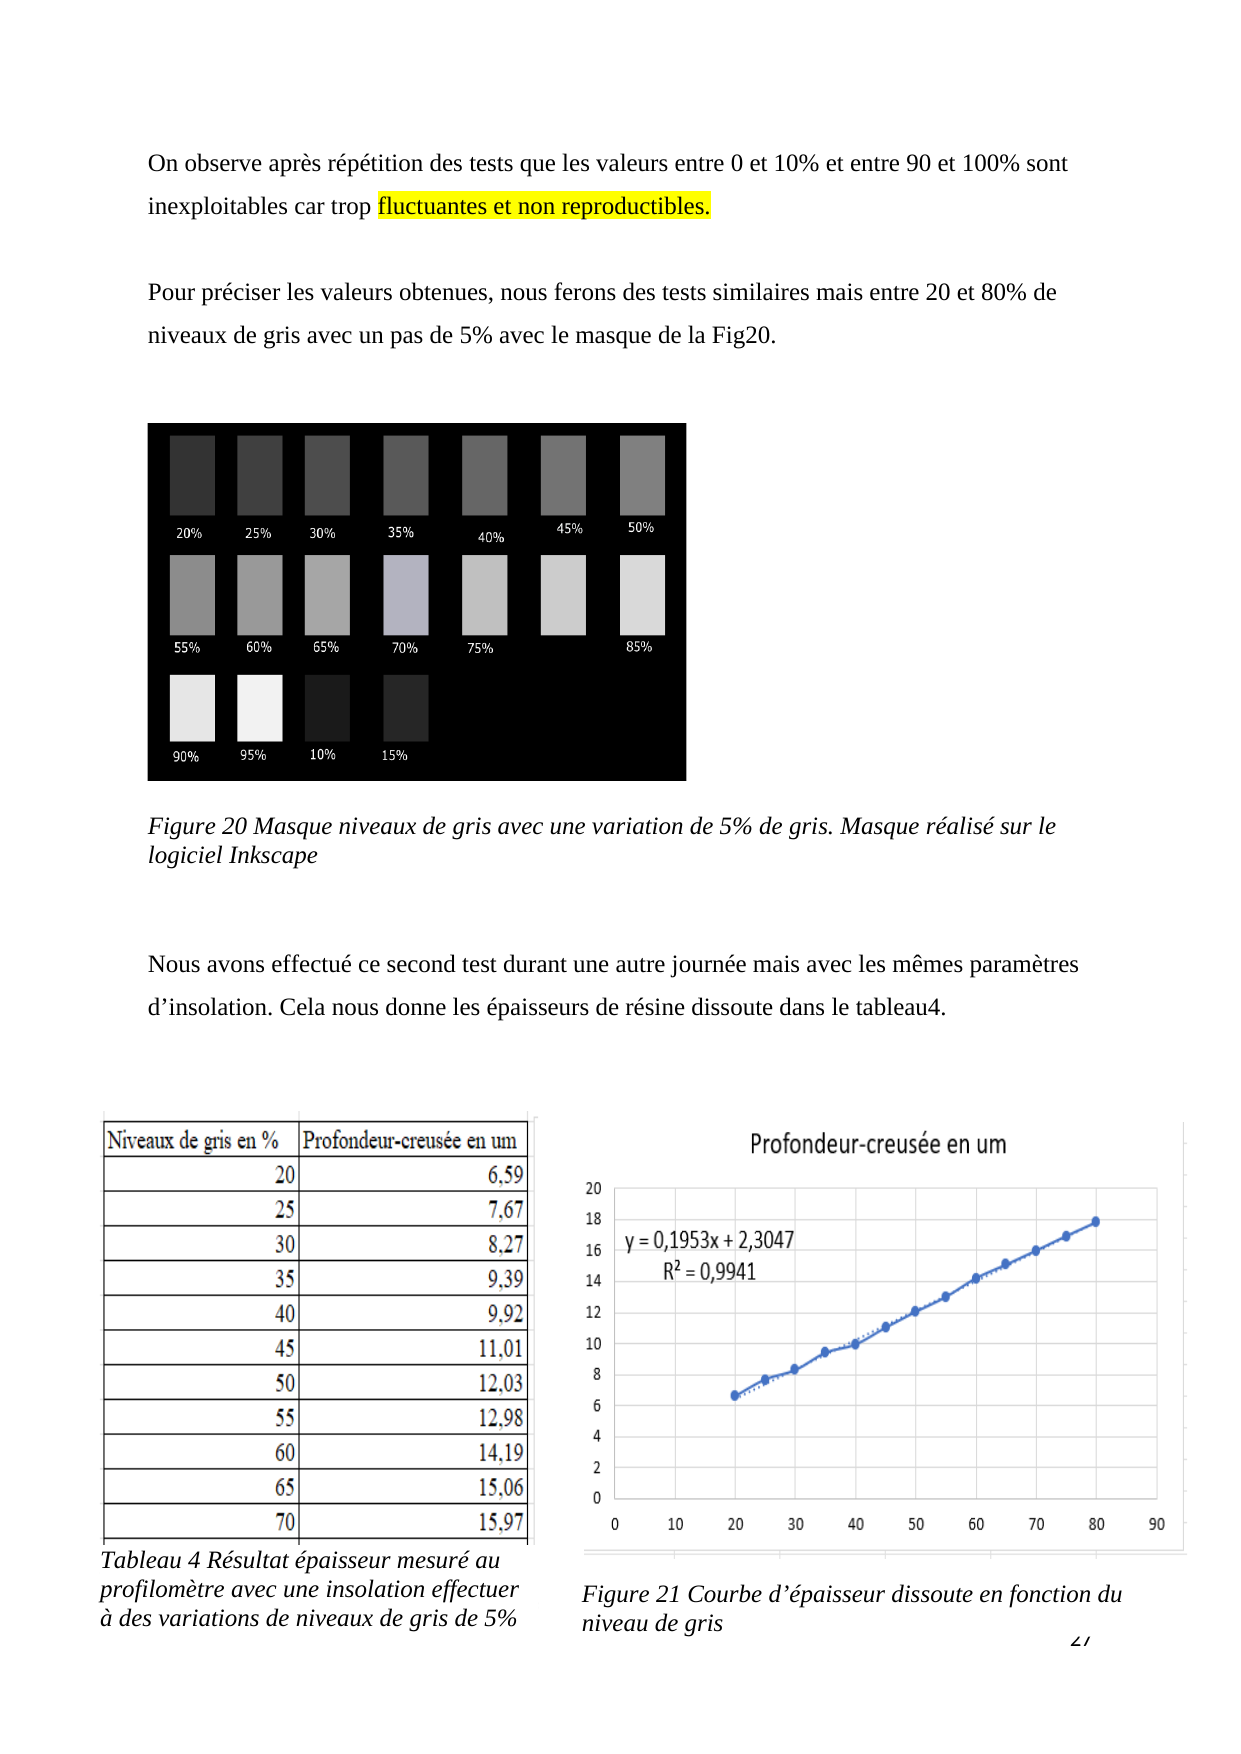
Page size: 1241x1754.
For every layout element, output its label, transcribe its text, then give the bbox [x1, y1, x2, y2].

picture [147, 423, 687, 781]
text Pour préciser les valeurs obtenues, nous ferons des tests similaires mais entre 20 et 80% de niveaux de gris avec un pas de 5% avec le masque de la Fig20. [148, 277, 1093, 349]
picture [584, 1122, 1188, 1559]
text On observe après répétition des tests que les valeurs entre 0 et 10% et entre 90 et 100% sont inexploitables car trop fluctuantes et non reproductibles. [148, 148, 1093, 219]
text Figure 20 Masque niveaux de gris avec une variation de 5% de gris. Masque réalisé sur le logiciel Inkscape [148, 811, 1093, 868]
picture [99, 1111, 539, 1545]
text Nous avons effectué ce second test durant une autre journée mais avec les mêmes paramètres d’insolation. Cela nous donne les épaisseurs de résine dissoute dans le tableau4. [148, 949, 1093, 1021]
